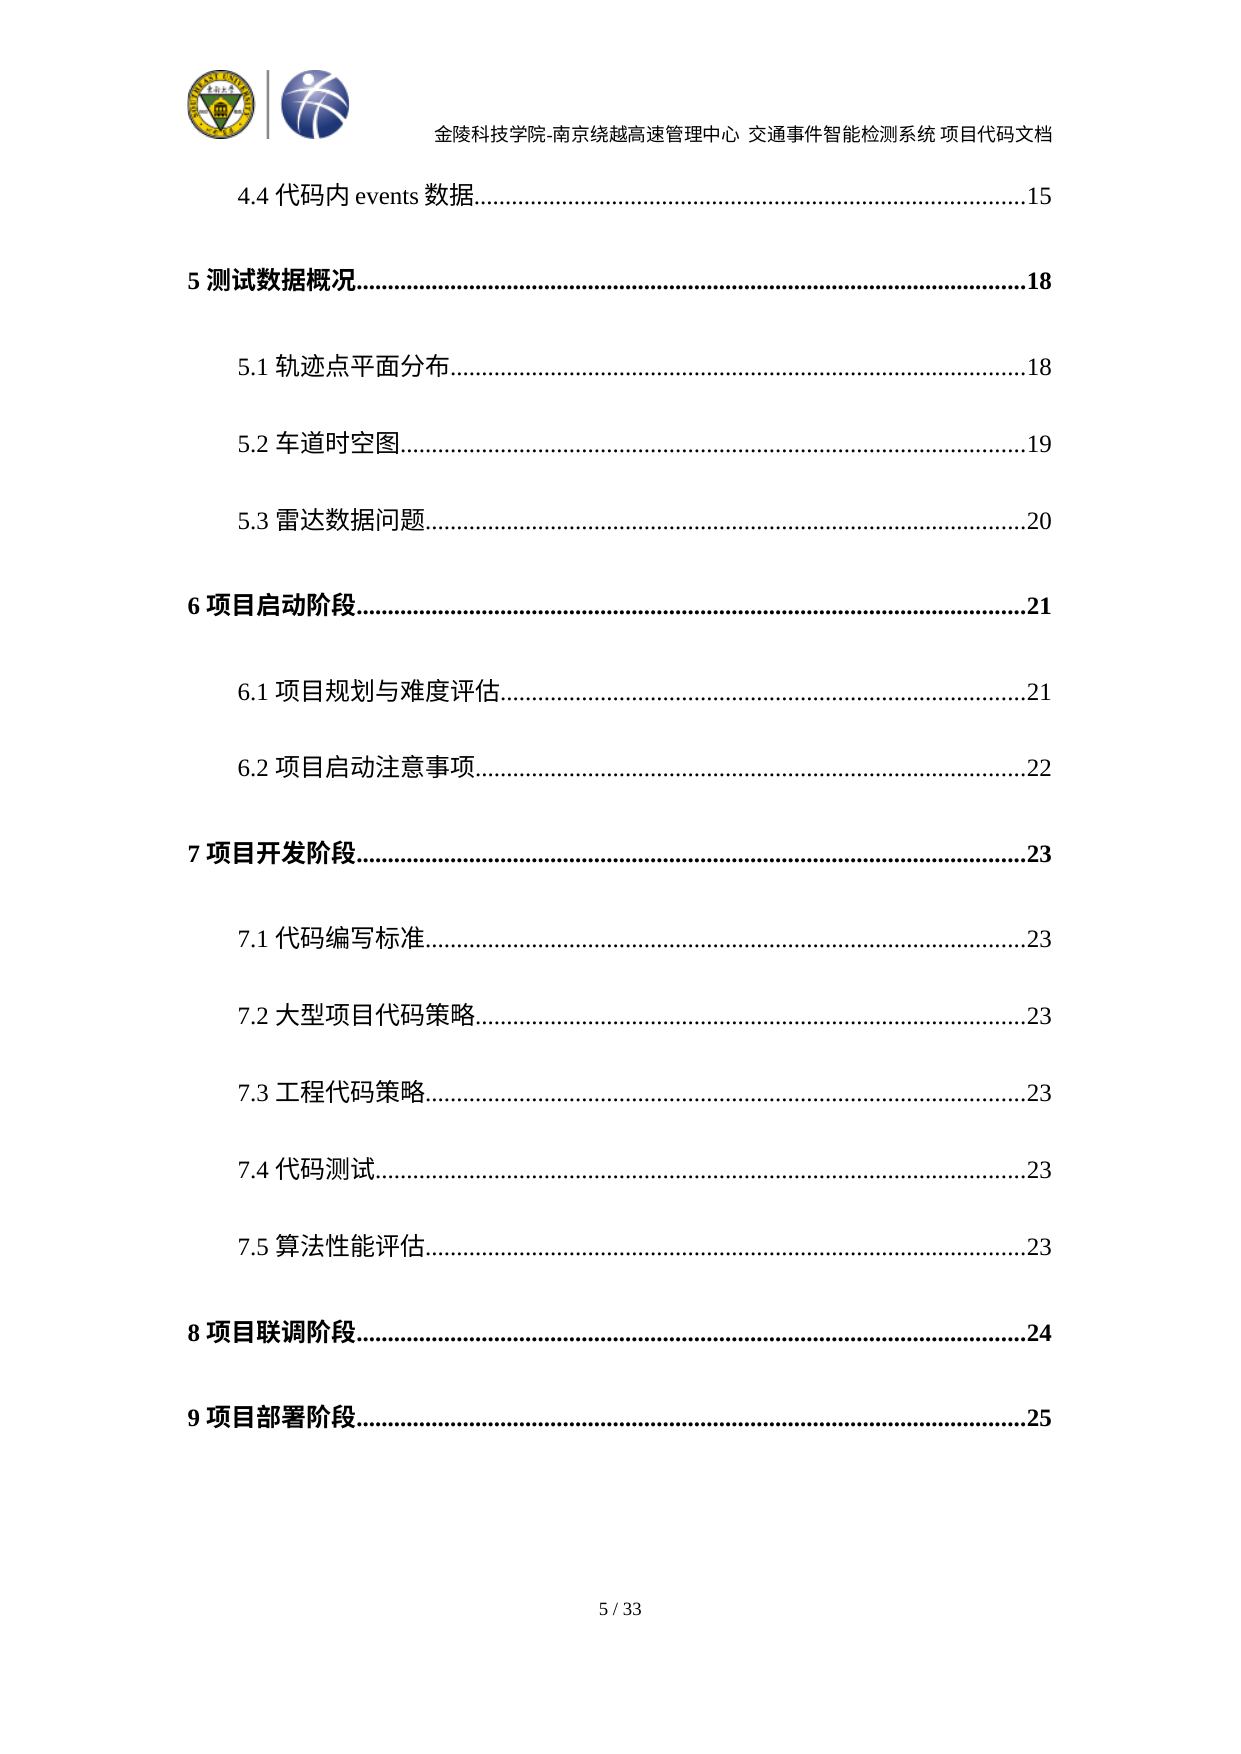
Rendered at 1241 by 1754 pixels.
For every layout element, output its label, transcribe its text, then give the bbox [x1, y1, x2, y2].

text 7.5 算法性能评估 23 [237, 1211, 1053, 1279]
text 7.4 代码测试 23 [237, 1134, 1053, 1202]
text 4.4 代码内events数据 15 [237, 159, 1053, 227]
text 5 测试数据概况 18 [187, 245, 1053, 313]
text 6.1 项目规划与难度评估 21 [237, 655, 1053, 723]
text 5.3 雷达数据问题 20 [237, 484, 1053, 552]
text 7 项目开发阶段 23 [187, 817, 1053, 885]
text 7.3 工程代码策略 23 [237, 1057, 1053, 1125]
text 9 项目部署阶段 25 [187, 1382, 1053, 1449]
text 7.2 大型项目代码策略 23 [237, 980, 1053, 1048]
text 8 项目联调阶段 24 [187, 1296, 1053, 1364]
text 6 项目启动阶段 21 [187, 570, 1053, 638]
text 6.2 项目启动注意事项 22 [237, 732, 1053, 800]
text 5.2 车道时空图 19 [237, 407, 1053, 475]
text 5.1 轨迹点平面分布 18 [237, 330, 1053, 398]
text 7.1 代码编写标准 23 [237, 903, 1053, 971]
picture [187, 70, 357, 139]
